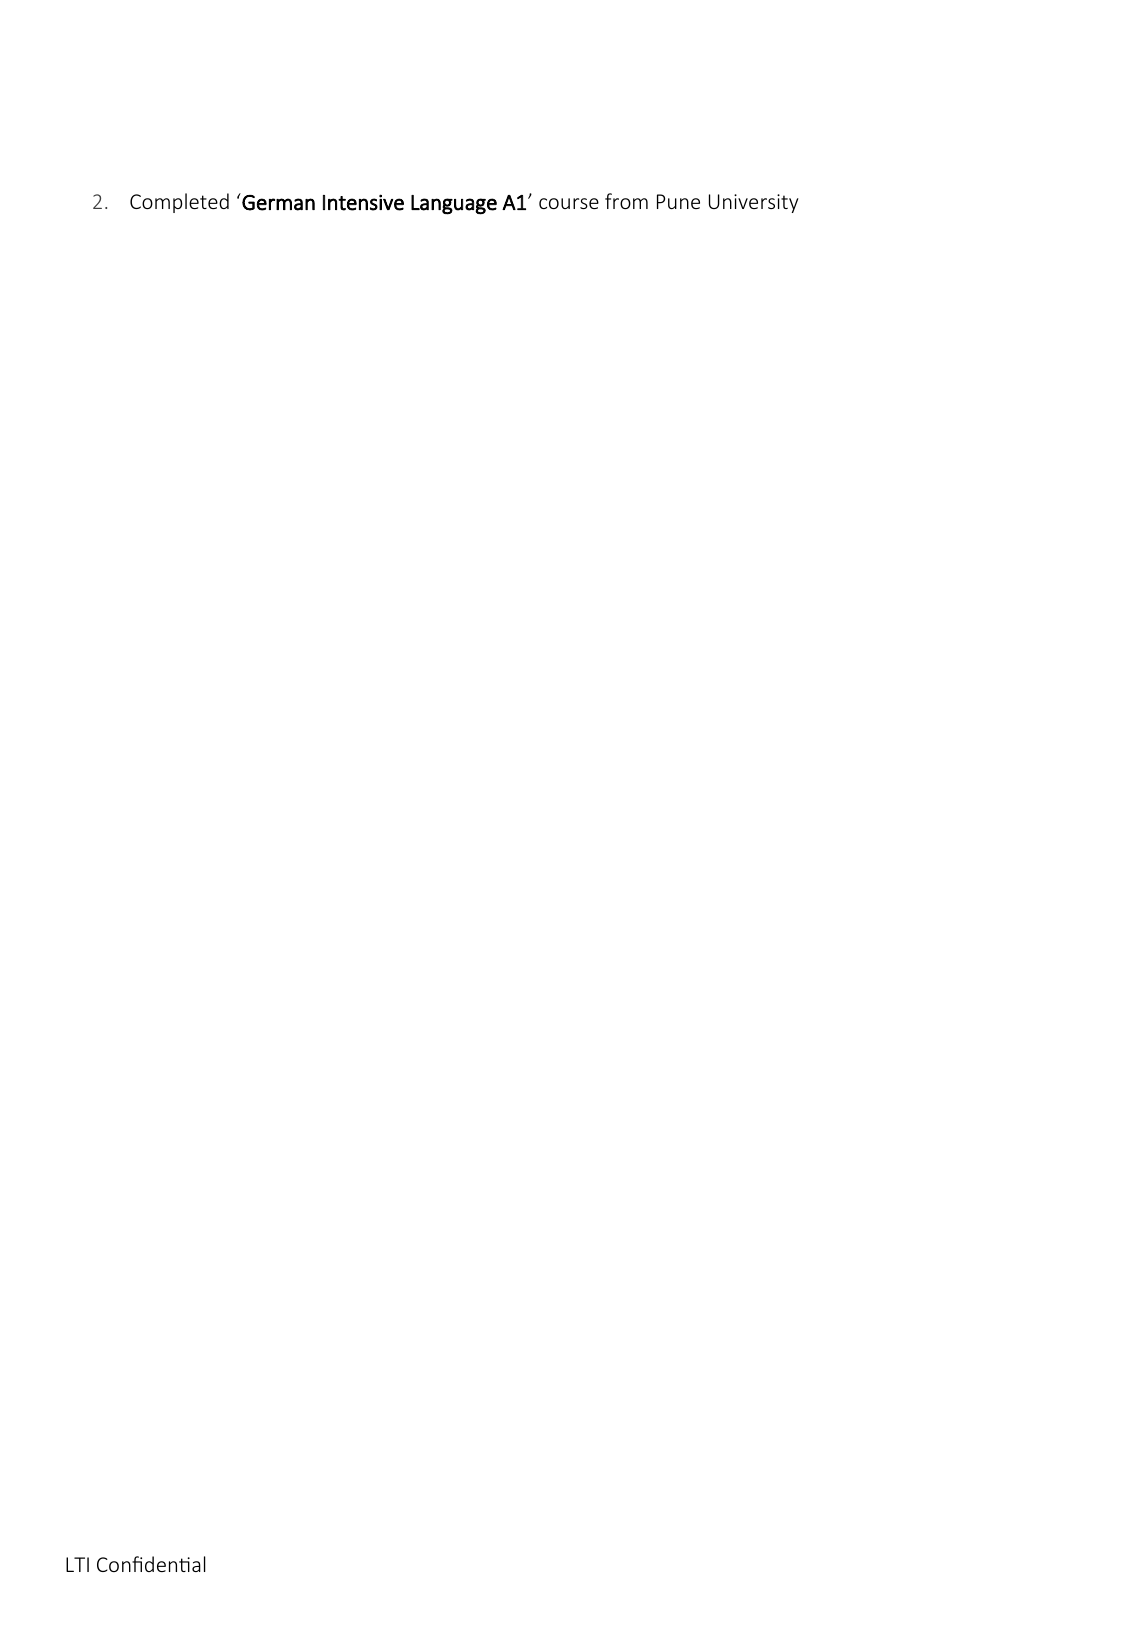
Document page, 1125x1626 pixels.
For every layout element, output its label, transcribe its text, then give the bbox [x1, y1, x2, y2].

list Completed ‘German Intensive Language A1’ course from Pune University [92, 187, 1071, 216]
